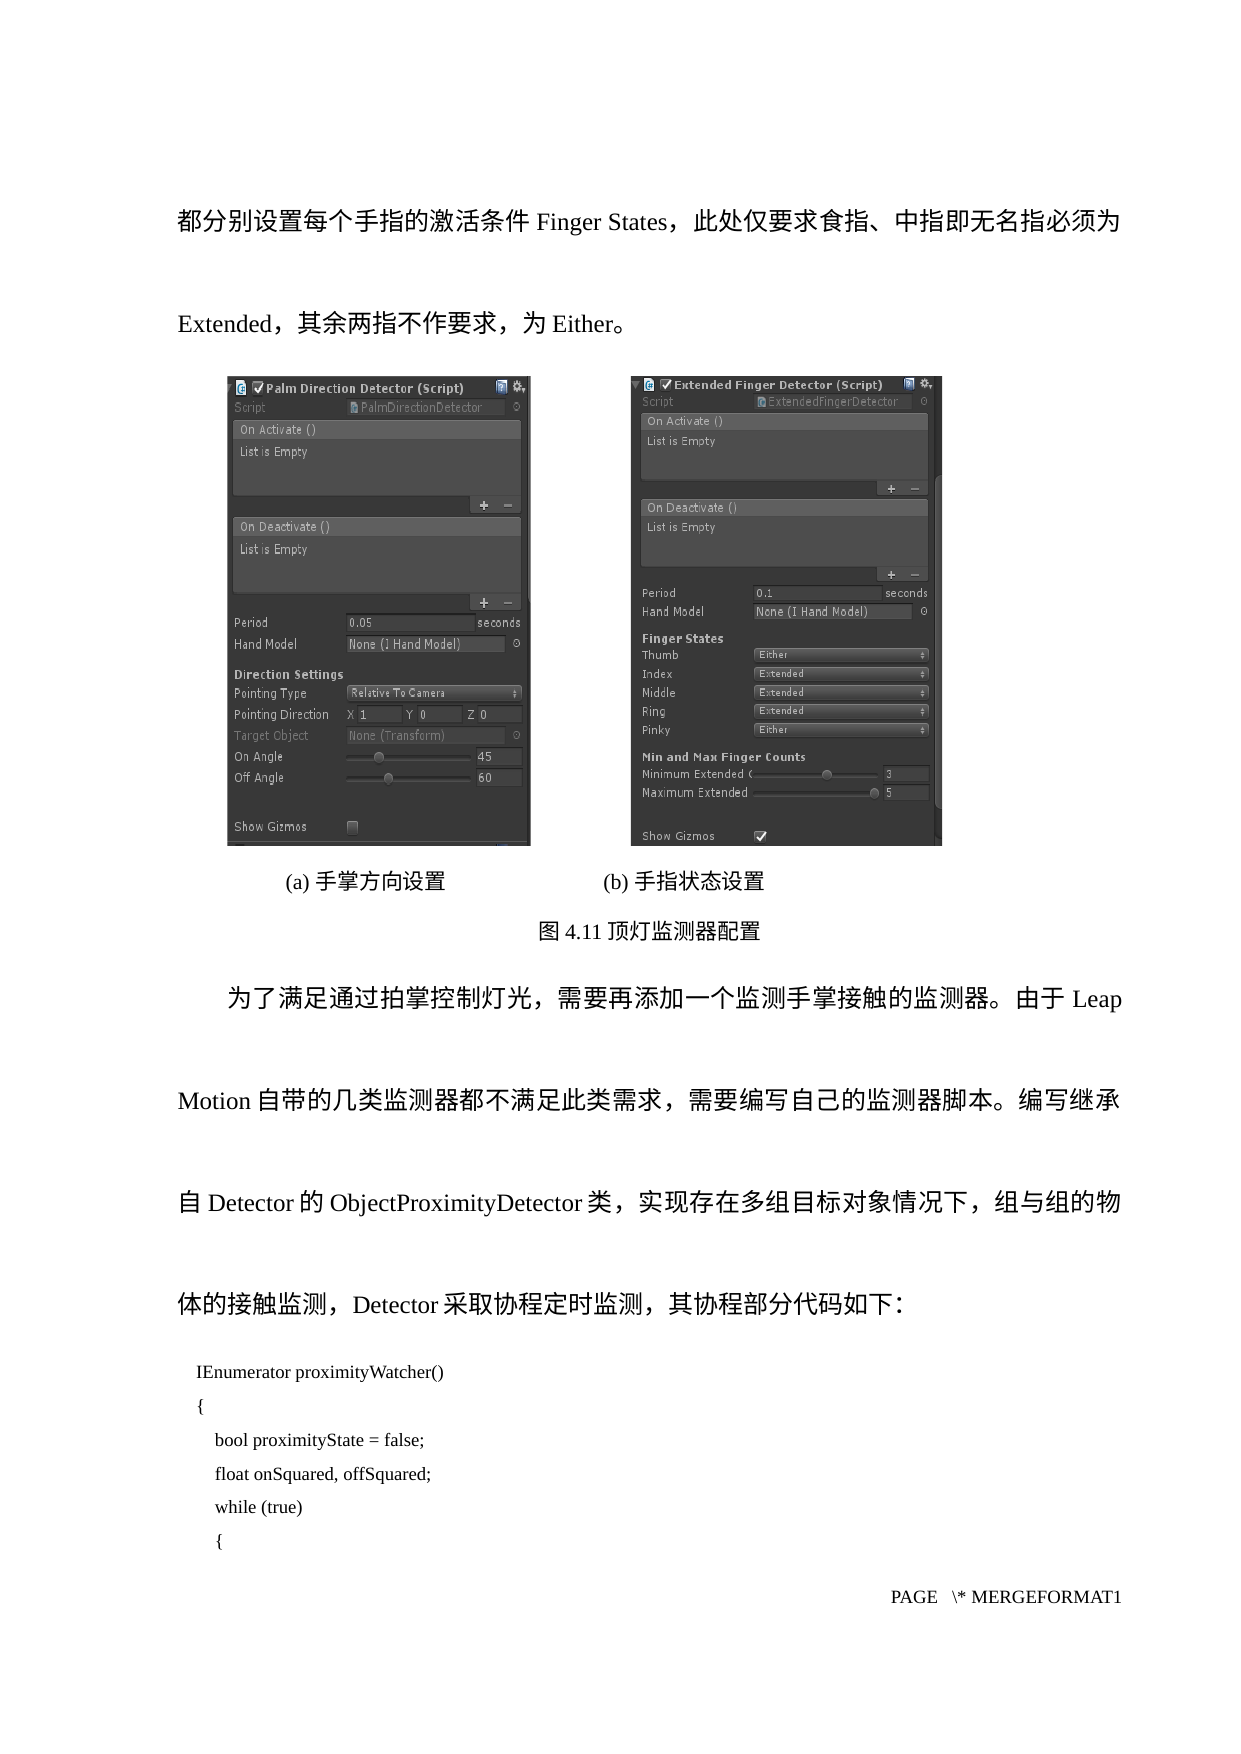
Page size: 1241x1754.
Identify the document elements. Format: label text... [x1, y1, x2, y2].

text { [177, 1524, 1122, 1558]
text bool proximityState = false; [177, 1422, 1122, 1456]
text 图4.11 顶灯监测器配置 [177, 913, 1122, 947]
text while (true) [177, 1490, 1122, 1524]
text (a) 手掌方向设置 (b) 手指状态设置 [177, 863, 1122, 897]
text { [177, 1388, 1122, 1422]
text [177, 185, 1122, 355]
text 为了满足通过拍掌控制灯光，需要再添加一个监测手掌接触的监测器。由于Leap Motion自带的几类监测器都不满足此类需求，需要编写自己的监测器脚本。编写继承自Detector的ObjectProximityDetector类，实现存在多组目标对象情况下，组与组的物体的接触监测，Detector采取协程定时监测，其协程部分代码如下： [177, 963, 1122, 1336]
text float onSquared, offSquared; [177, 1456, 1122, 1490]
text IEnumerator proximityWatcher() [177, 1354, 1122, 1388]
picture [630, 376, 943, 846]
picture [227, 376, 531, 846]
